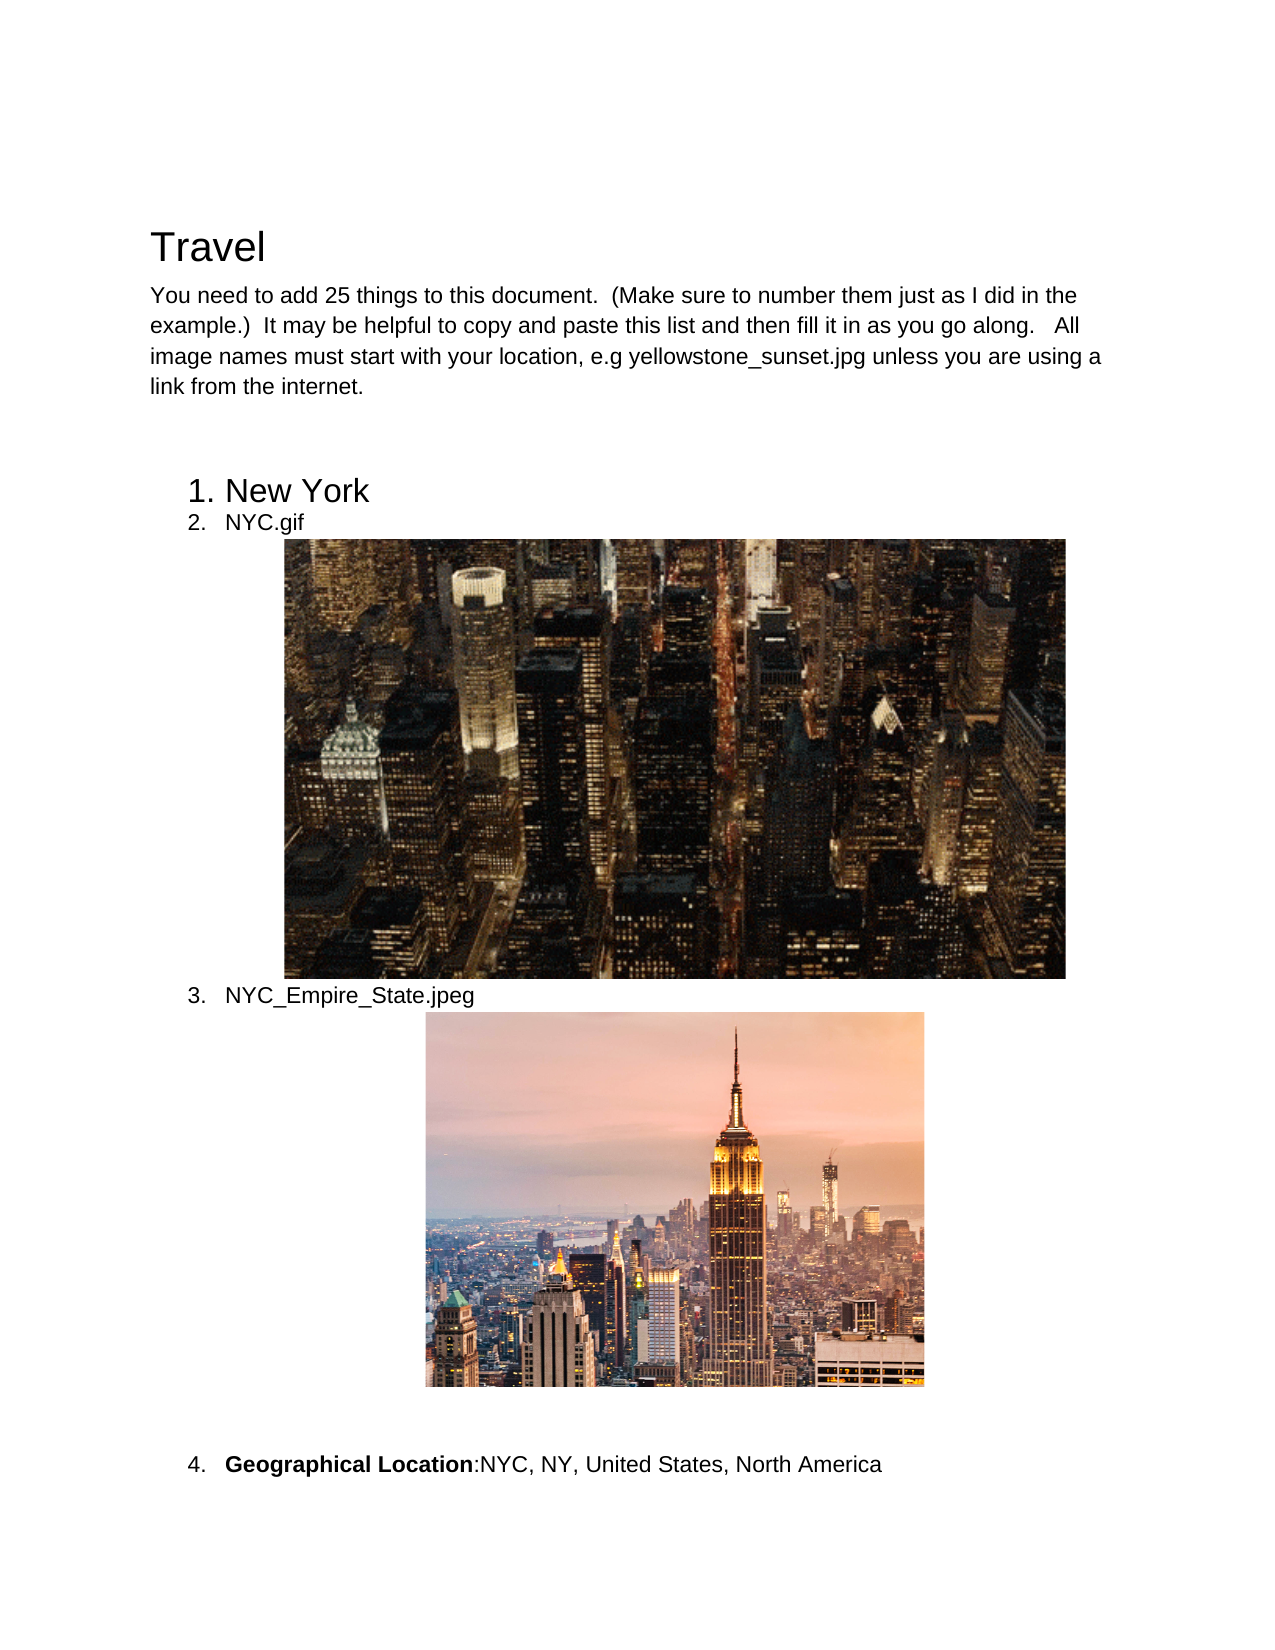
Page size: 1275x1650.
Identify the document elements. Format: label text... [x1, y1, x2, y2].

picture [425, 1012, 925, 1387]
list NYC.gif [187, 509, 1125, 536]
subtitle Travel [150, 222, 1125, 270]
list Geographical Location:NYC, NY, United States, North America [187, 1451, 1125, 1477]
list NYC_Empire_State.jpeg [187, 982, 1125, 1009]
subtitle New York [187, 471, 1125, 509]
text You need to add 25 things to this document. (Make sure to number them just as I did in the example.) It may be helpful to copy and paste this list and then fill it in as you go along. All image names must start with your location, e.g yellowstone_sunset.jpg unless you are using a link from the internet. [150, 282, 1125, 399]
picture [284, 539, 1066, 979]
